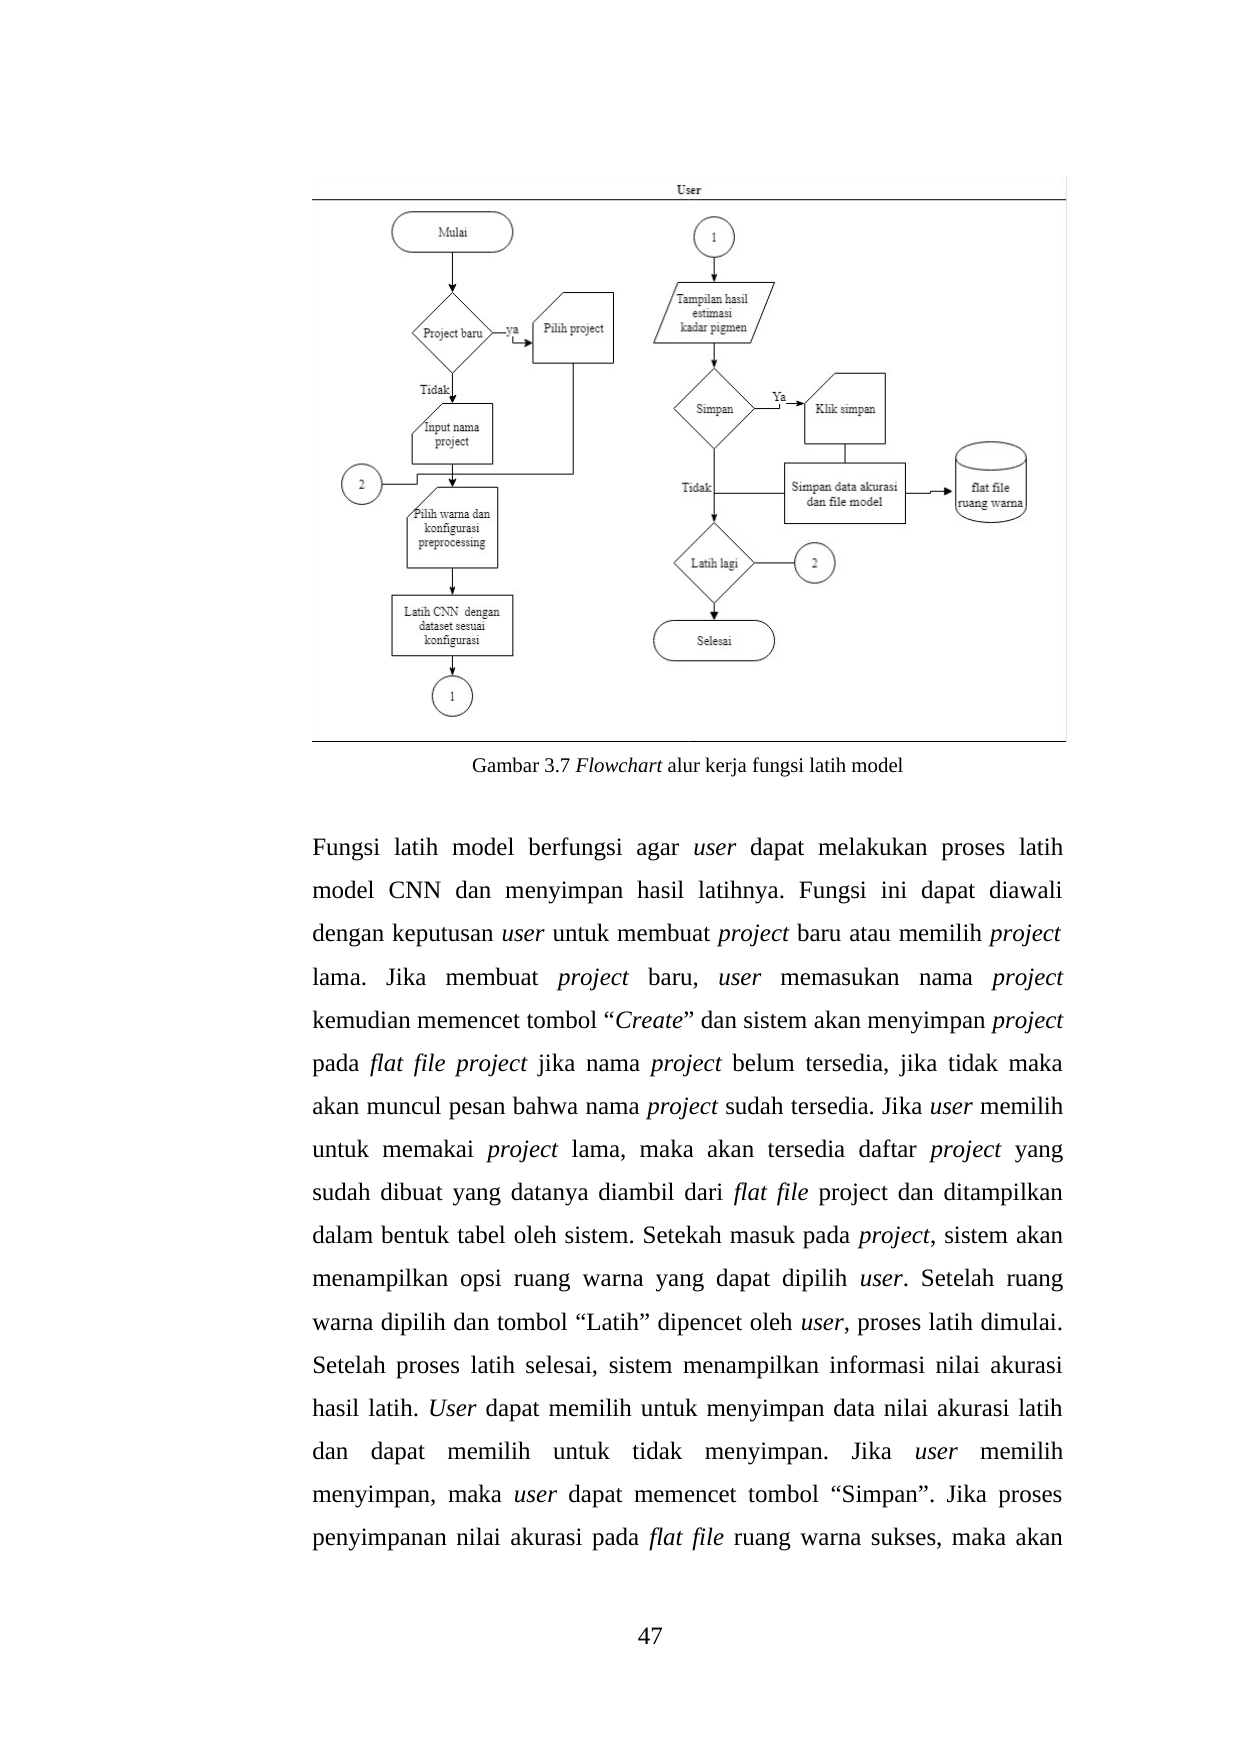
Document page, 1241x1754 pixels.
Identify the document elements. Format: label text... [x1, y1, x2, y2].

list Gambar 3.7 Flowchart alur kerja fungsi latih model [312, 742, 1063, 777]
picture [312, 177, 1067, 742]
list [312, 832, 1063, 1551]
